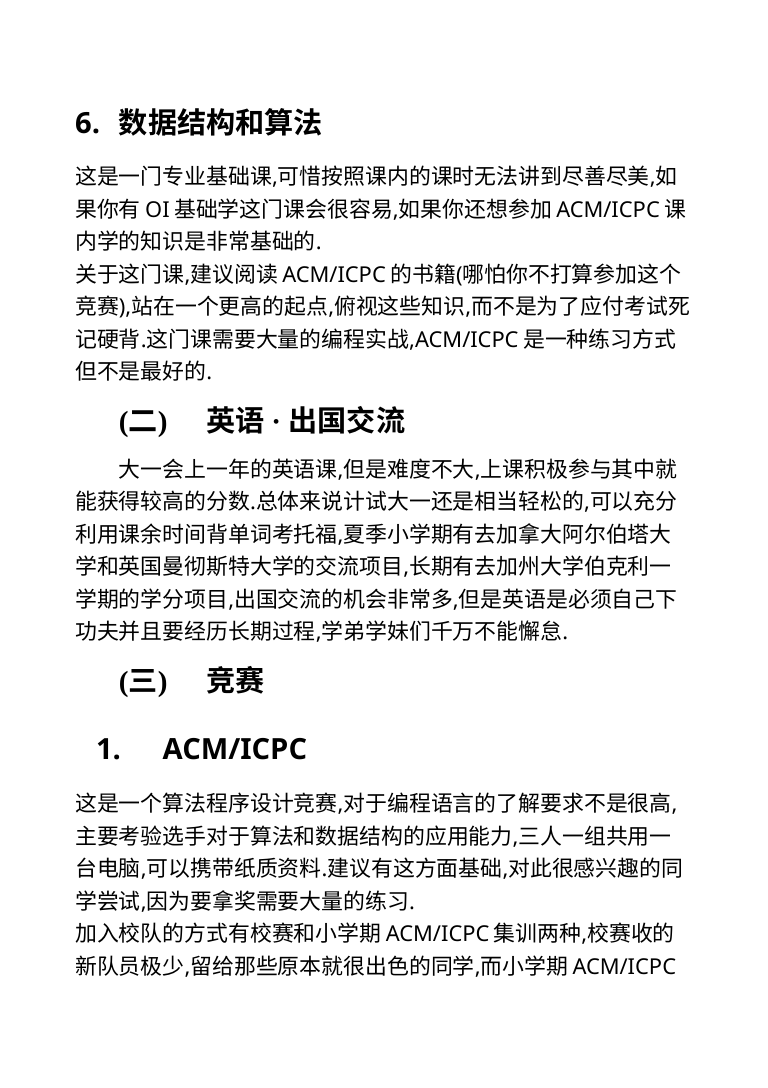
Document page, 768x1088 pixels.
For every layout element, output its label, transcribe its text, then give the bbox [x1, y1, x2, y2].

text 这是一门专业基础课,可惜按照课内的课时无法讲到尽善尽美,如果你有OI基础学这门课会很容易,如果你还想参加ACM/ICPC课内学的知识是非常基础的. [75, 159, 693, 256]
text 竞赛 [119, 646, 693, 711]
text 大一会上一年的英语课,但是难度不大,上课积极参与其中就能获得较高的分数.总体来说计试大一还是相当轻松的,可以充分利用课余时间背单词考托福,夏季小学期有去加拿大阿尔伯塔大学和英国曼彻斯特大学的交流项目,长期有去加州大学伯克利一学期的学分项目,出国交流的机会非常多,但是英语是必须自己下功夫并且要经历长期过程,学弟学妹们千万不能懈怠. [75, 451, 693, 646]
list ACM/ICPC [75, 716, 671, 781]
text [75, 916, 693, 981]
text 关于这门课,建议阅读ACM/ICPC的书籍(哪怕你不打算参加这个竞赛),站在一个更高的起点,俯视这些知识,而不是为了应付考试死记硬背.这门课需要大量的编程实战,ACM/ICPC是一种练习方式但不是最好的. [75, 256, 693, 386]
text 英语 · 出国交流 [119, 386, 693, 451]
text 数据结构和算法 [75, 89, 693, 154]
text 这是一个算法程序设计竞赛,对于编程语言的了解要求不是很高,主要考验选手对于算法和数据结构的应用能力,三人一组共用一台电脑,可以携带纸质资料.建议有这方面基础,对此很感兴趣的同学尝试,因为要拿奖需要大量的练习. [75, 786, 693, 916]
